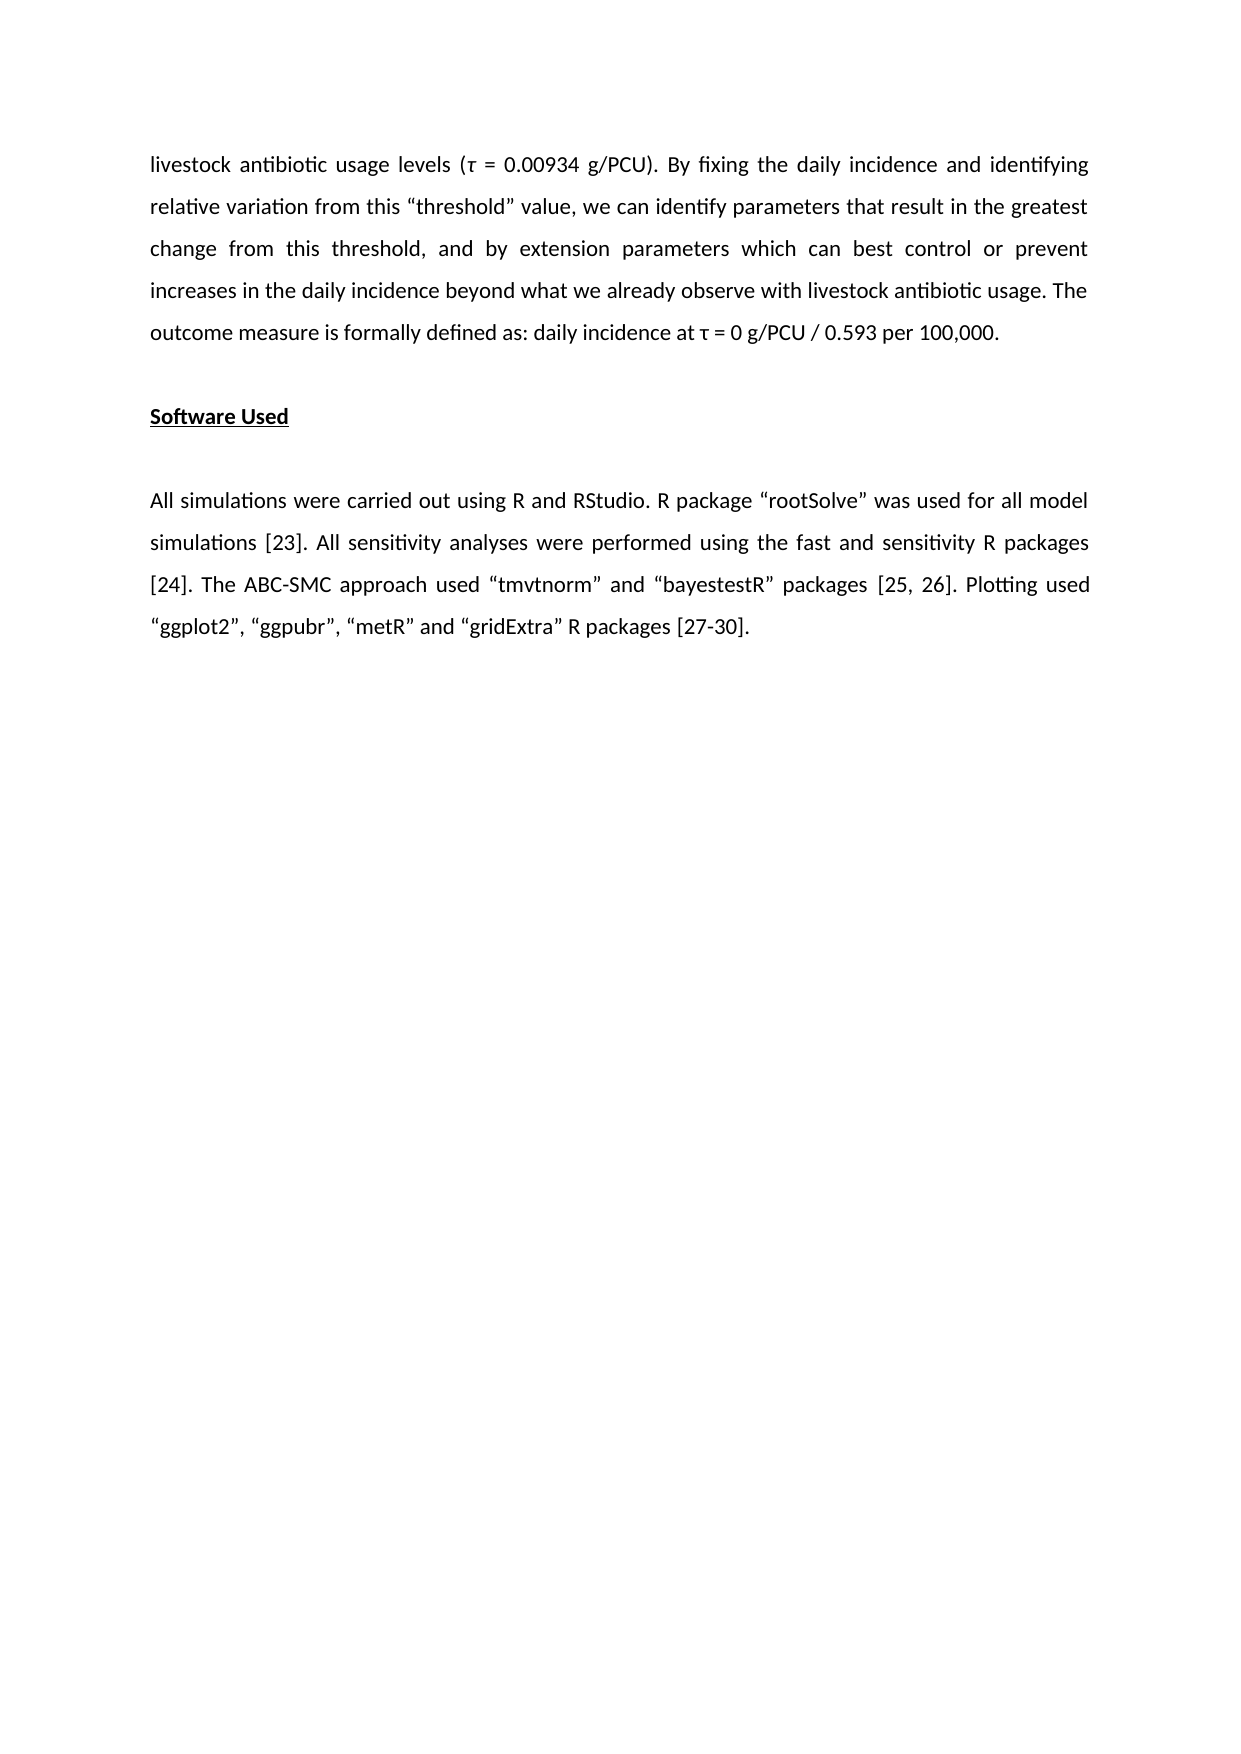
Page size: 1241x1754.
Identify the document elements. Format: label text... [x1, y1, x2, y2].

text All simulations were carried out using R and RStudio. R package “rootSolve” was used for all model simulations [23]. All sensitivity analyses were performed using the fast and sensitivity R packages [24]. The ABC-SMC approach used “tmvtnorm” and “bayestestR” packages [25, 26]. Plotting used “ggplot2”, “ggpubr”, “metR” and “gridExtra” R packages [27-30]. [150, 486, 1090, 640]
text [150, 150, 1090, 346]
text Software Used [150, 402, 1090, 430]
